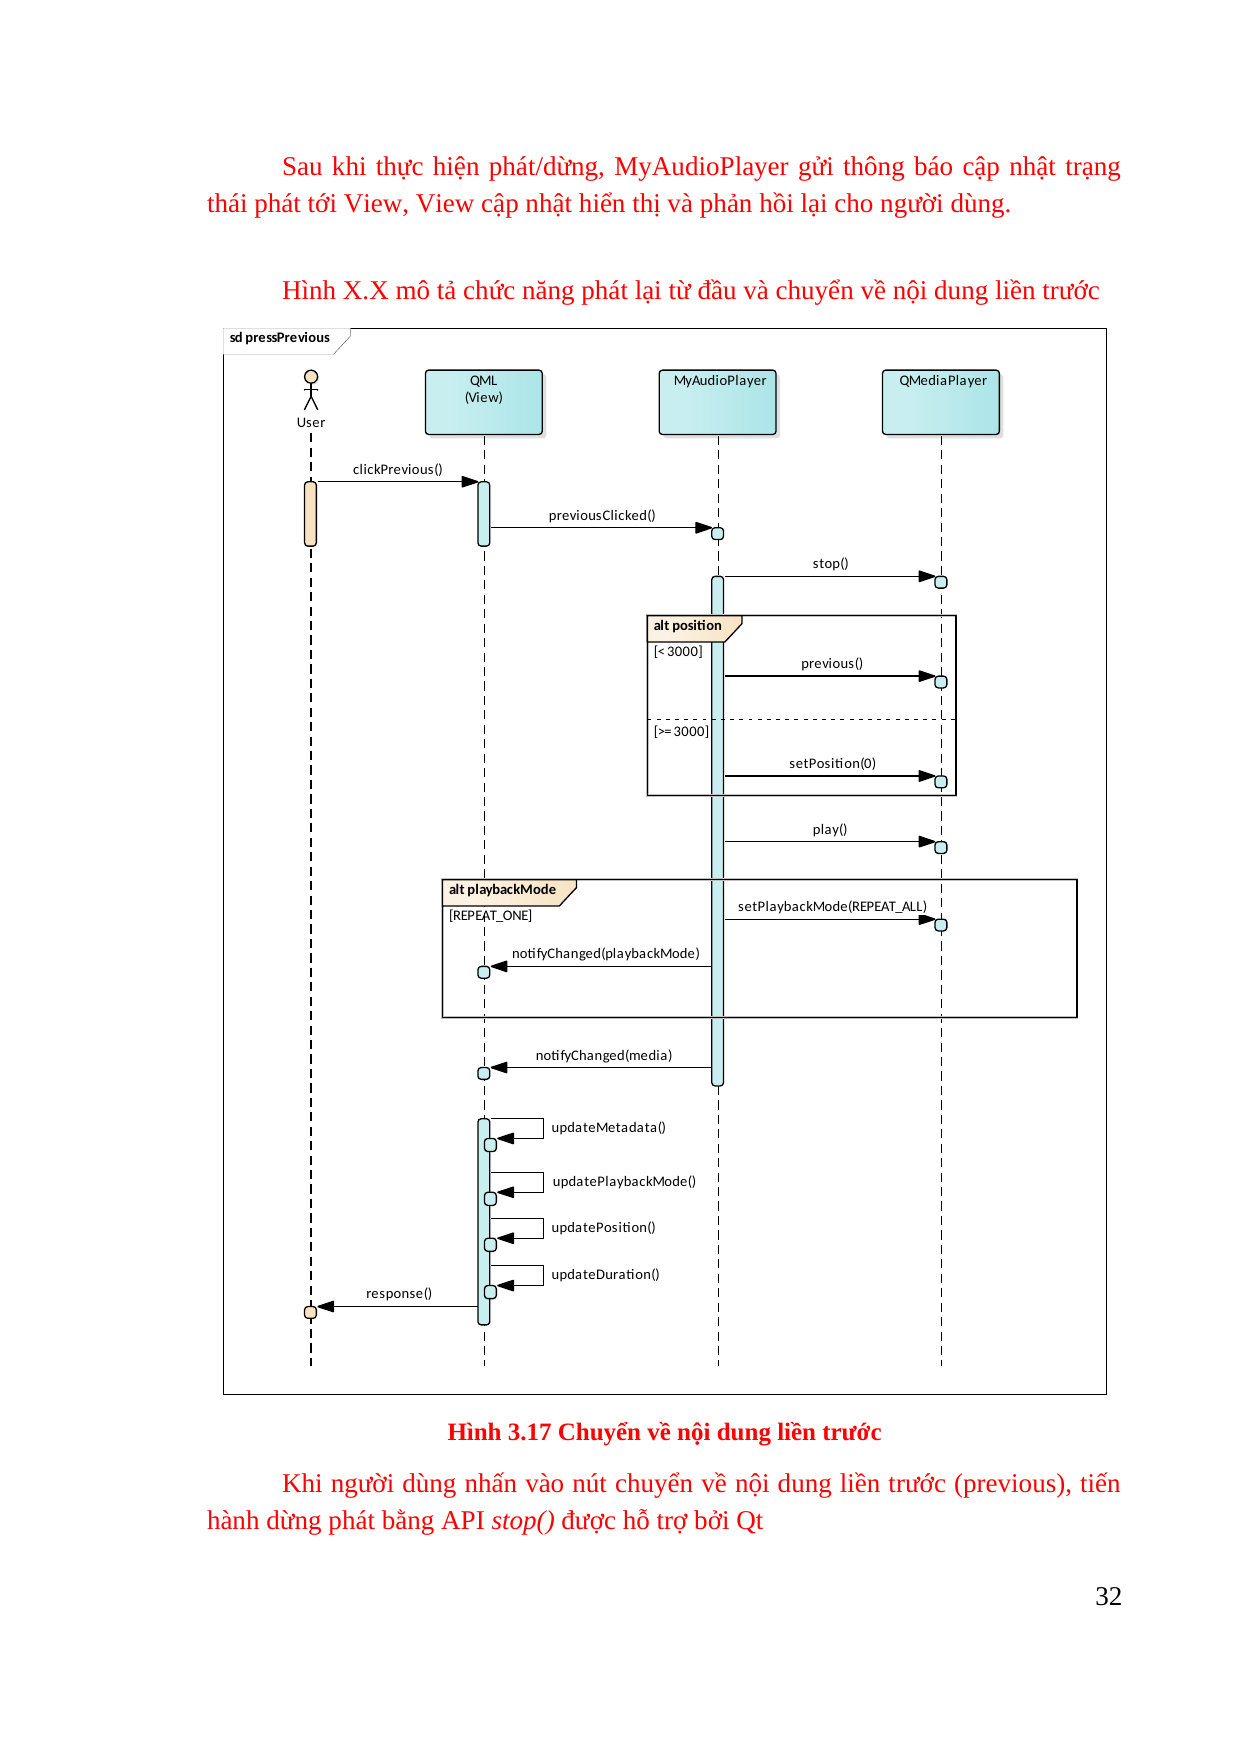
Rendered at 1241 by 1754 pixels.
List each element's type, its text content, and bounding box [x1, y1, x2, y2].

list Sau khi thực hiện phát/dừng, MyAudioPlayer gửi thông báo cập nhật trạng thái phát tới View, View cập nhật hiển thị và phản hồi lại cho người dùng. [207, 150, 1122, 218]
text Hình X.X mô tả chức năng phát lại từ đầu và chuyển về nội dung liền trước [282, 274, 1122, 306]
text Khi người dùng nhấn vào nút chuyển về nội dung liền trước (previous), tiến hành dừng phát bằng API stop() được hỗ trợ bởi Qt [207, 1467, 1122, 1535]
